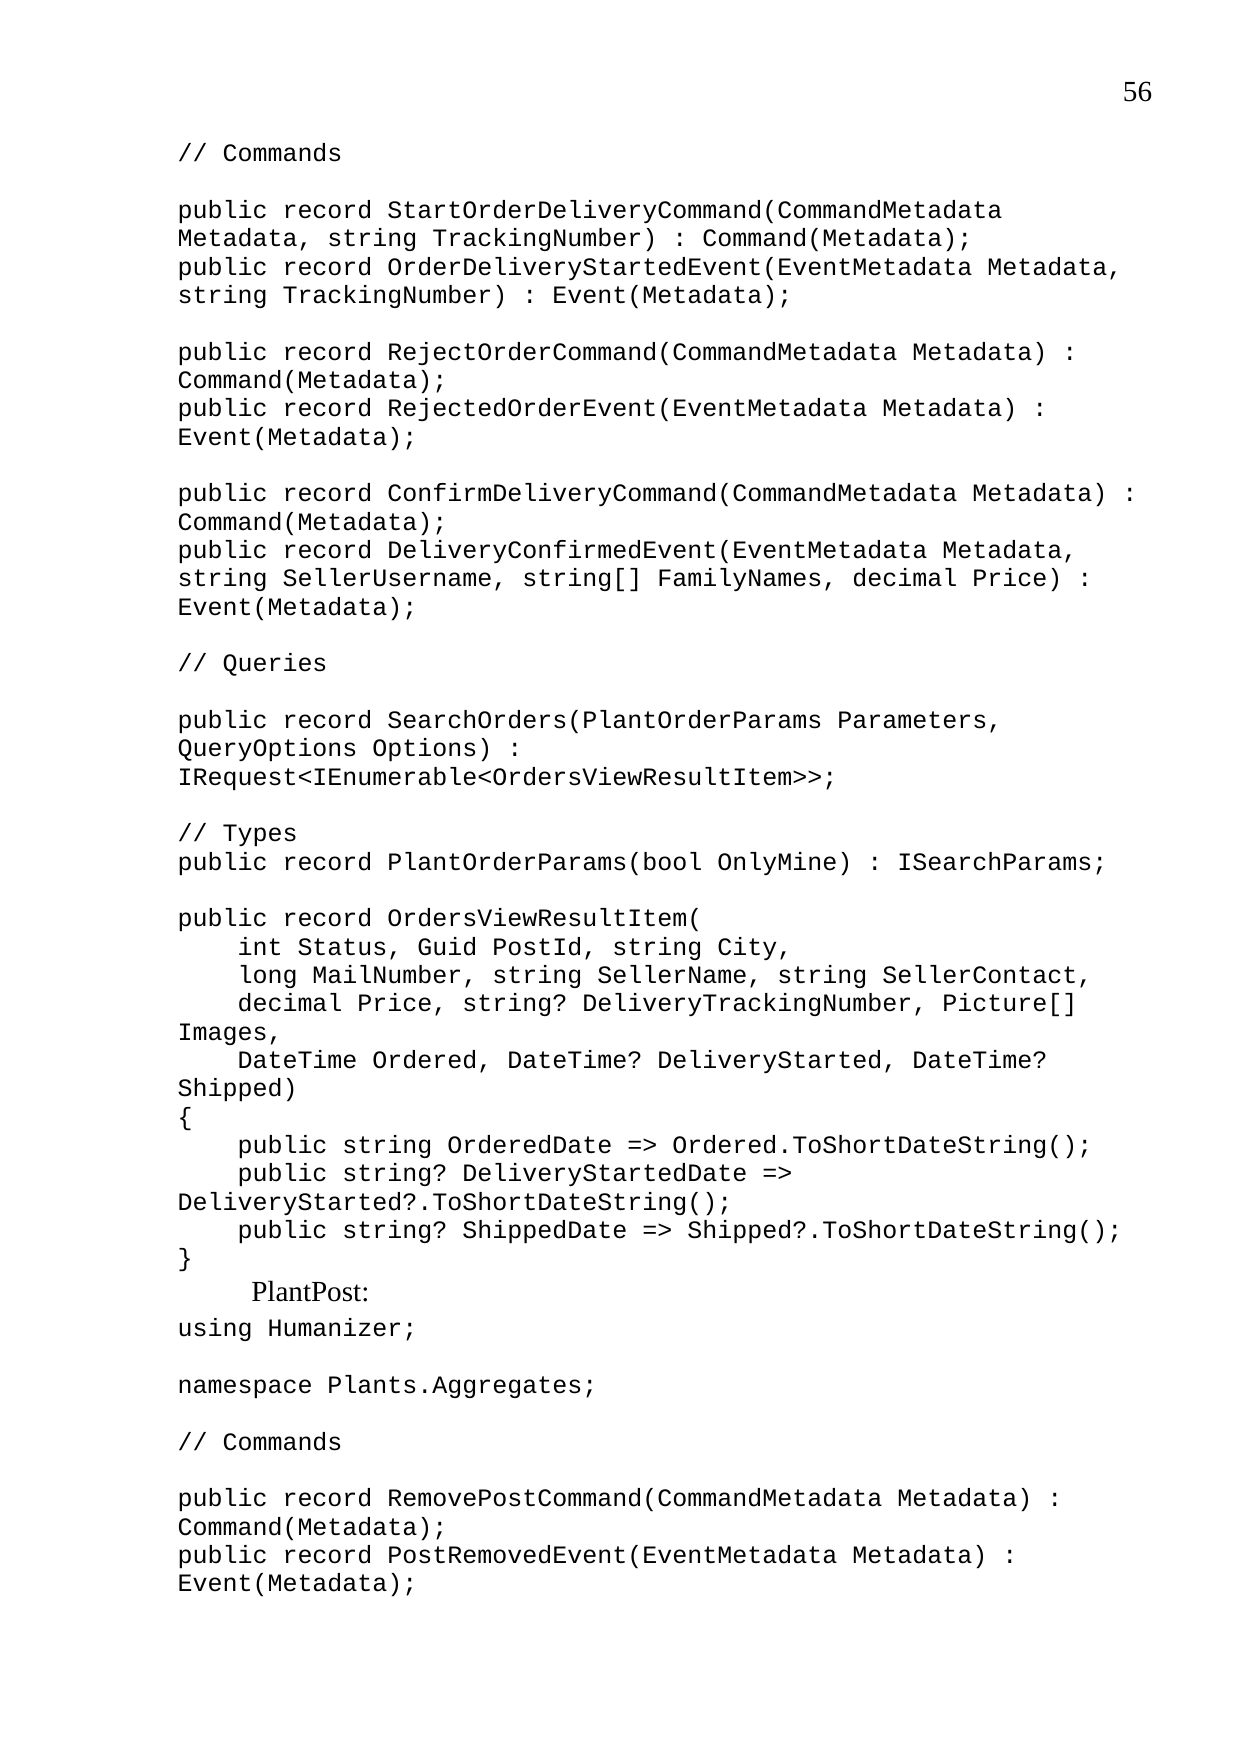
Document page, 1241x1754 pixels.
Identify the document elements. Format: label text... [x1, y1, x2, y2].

text public record RejectedOrderEvent(EventMetadata Metadata) : Event(Metadata); [177, 396, 1152, 452]
text namespace Plants.Aggregates; [177, 1373, 1152, 1401]
text long MailNumber, string SellerName, string SellerContact, [177, 962, 1152, 991]
text PlantPost: [177, 1274, 1152, 1308]
text decimal Price, string? DeliveryTrackingNumber, Picture[] Images, [177, 991, 1152, 1047]
text public record ConfirmDeliveryCommand(CommandMetadata Metadata) : Command(Metadata); [177, 481, 1152, 537]
text public record SearchOrders(PlantOrderParams Parameters, QueryOptions Options) : IRequest<IEnumerable<OrdersViewResultItem>>; [177, 707, 1152, 792]
text public record DeliveryConfirmedEvent(EventMetadata Metadata, string SellerUsername, string[] FamilyNames, decimal Price) : Event(Metadata); [177, 537, 1152, 622]
text public record OrdersViewResultItem( [177, 906, 1152, 934]
text DateTime Ordered, DateTime? DeliveryStarted, DateTime? Shipped) [177, 1047, 1152, 1104]
text // Commands [177, 141, 1152, 169]
text } [177, 1246, 1152, 1274]
text // Commands [177, 1429, 1152, 1458]
text int Status, Guid PostId, string City, [177, 934, 1152, 962]
text using Humanizer; [177, 1316, 1152, 1344]
text public record RejectOrderCommand(CommandMetadata Metadata) : Command(Metadata); [177, 339, 1152, 396]
text public string OrderedDate => Ordered.ToShortDateString(); [177, 1132, 1152, 1161]
text public record PlantOrderParams(bool OnlyMine) : ISearchParams; [177, 849, 1152, 877]
text public record StartOrderDeliveryCommand(CommandMetadata Metadata, string TrackingNumber) : Command(Metadata); [177, 197, 1152, 254]
text // Queries [177, 651, 1152, 679]
text public record RemovePostCommand(CommandMetadata Metadata) : Command(Metadata); [177, 1486, 1152, 1543]
text public string? DeliveryStartedDate => DeliveryStarted?.ToShortDateString(); [177, 1161, 1152, 1217]
text // Types [177, 821, 1152, 849]
text { [177, 1104, 1152, 1132]
text public string? ShippedDate => Shipped?.ToShortDateString(); [177, 1217, 1152, 1246]
text public record PostRemovedEvent(EventMetadata Metadata) : Event(Metadata); [177, 1543, 1152, 1599]
text public record OrderDeliveryStartedEvent(EventMetadata Metadata, string TrackingNumber) : Event(Metadata); [177, 254, 1152, 311]
